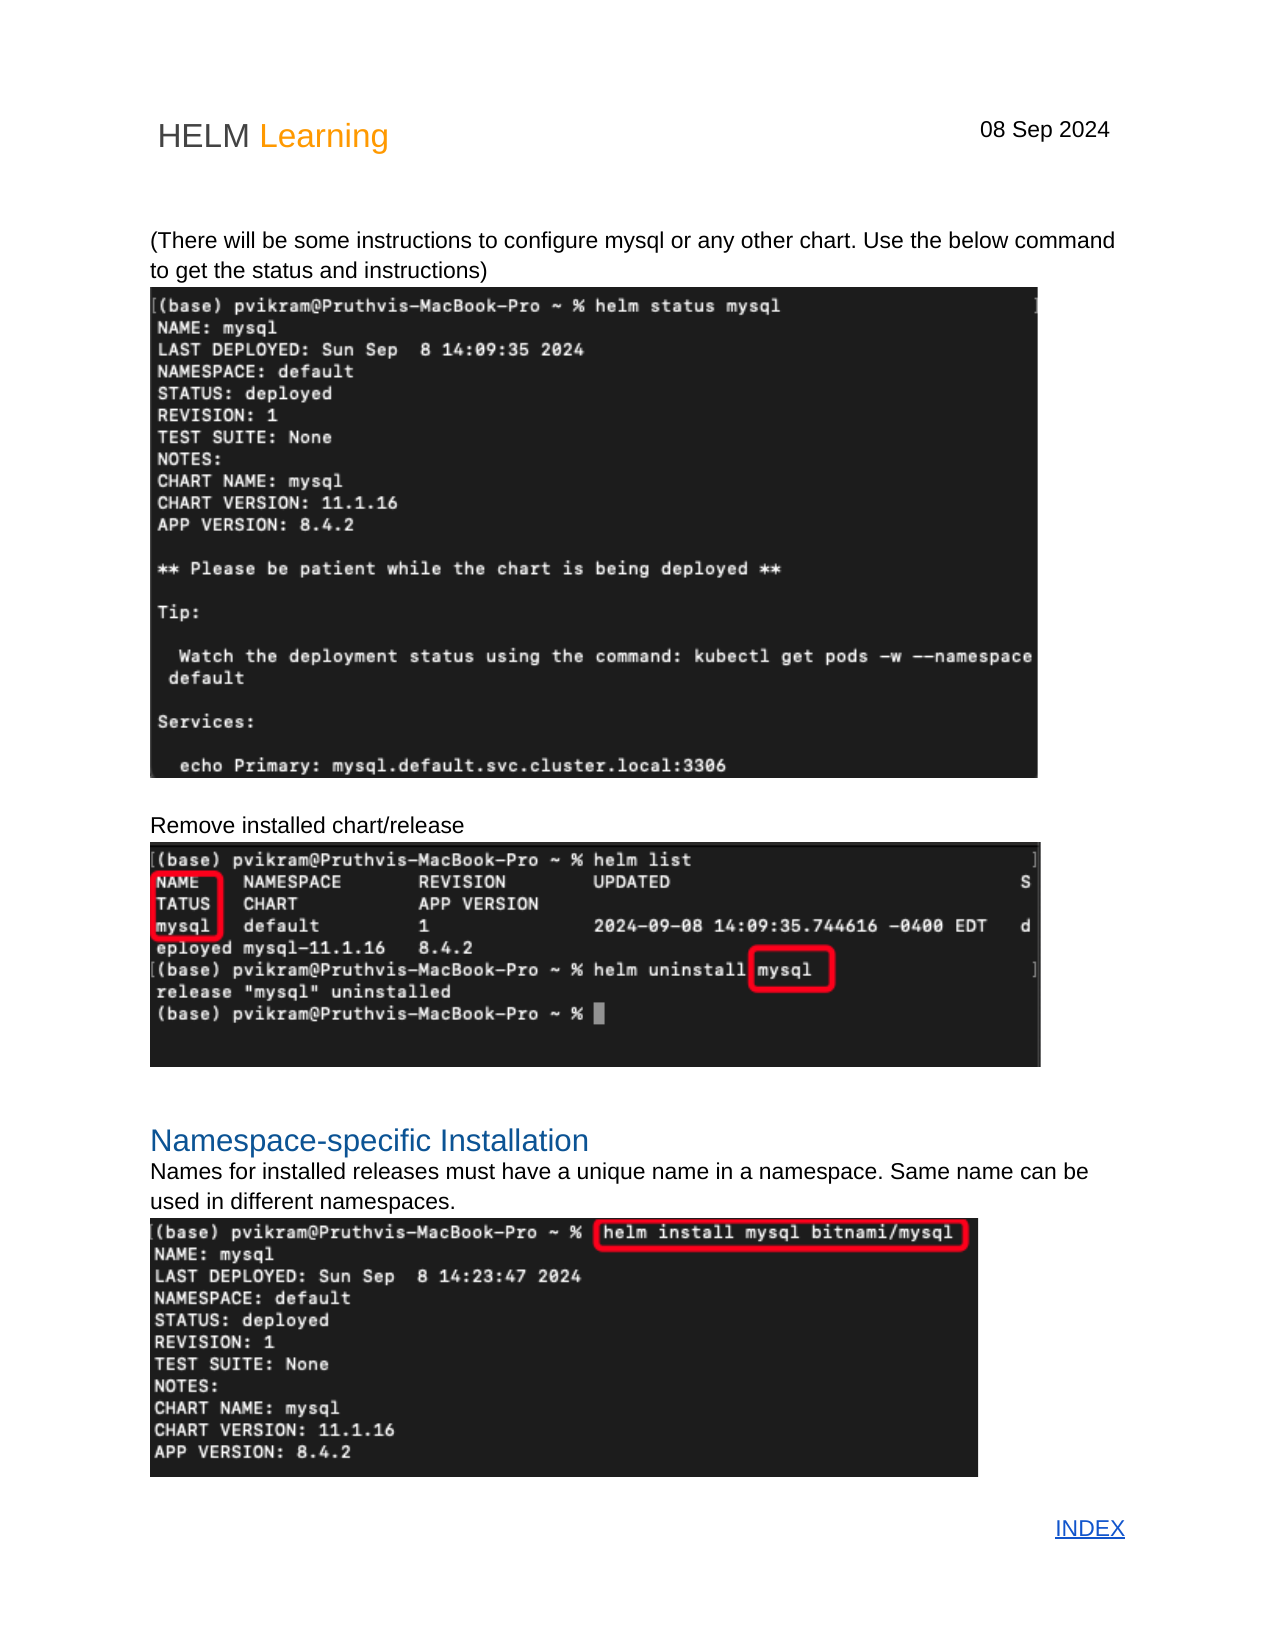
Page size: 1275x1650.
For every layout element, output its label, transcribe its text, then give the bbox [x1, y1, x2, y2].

subtitle Namespace-specific Installation [150, 1122, 1125, 1158]
text (There will be some instructions to configure mysql or any other chart. Use the below command to get the status and instructions) [150, 227, 1125, 283]
text Remove installed chart/release [150, 812, 1125, 838]
picture [150, 842, 1041, 1067]
text Names for installed releases must have a unique name in a namespace. Same name can be used in different namespaces. [150, 1158, 1125, 1214]
picture [150, 287, 1038, 778]
picture [150, 1218, 979, 1477]
